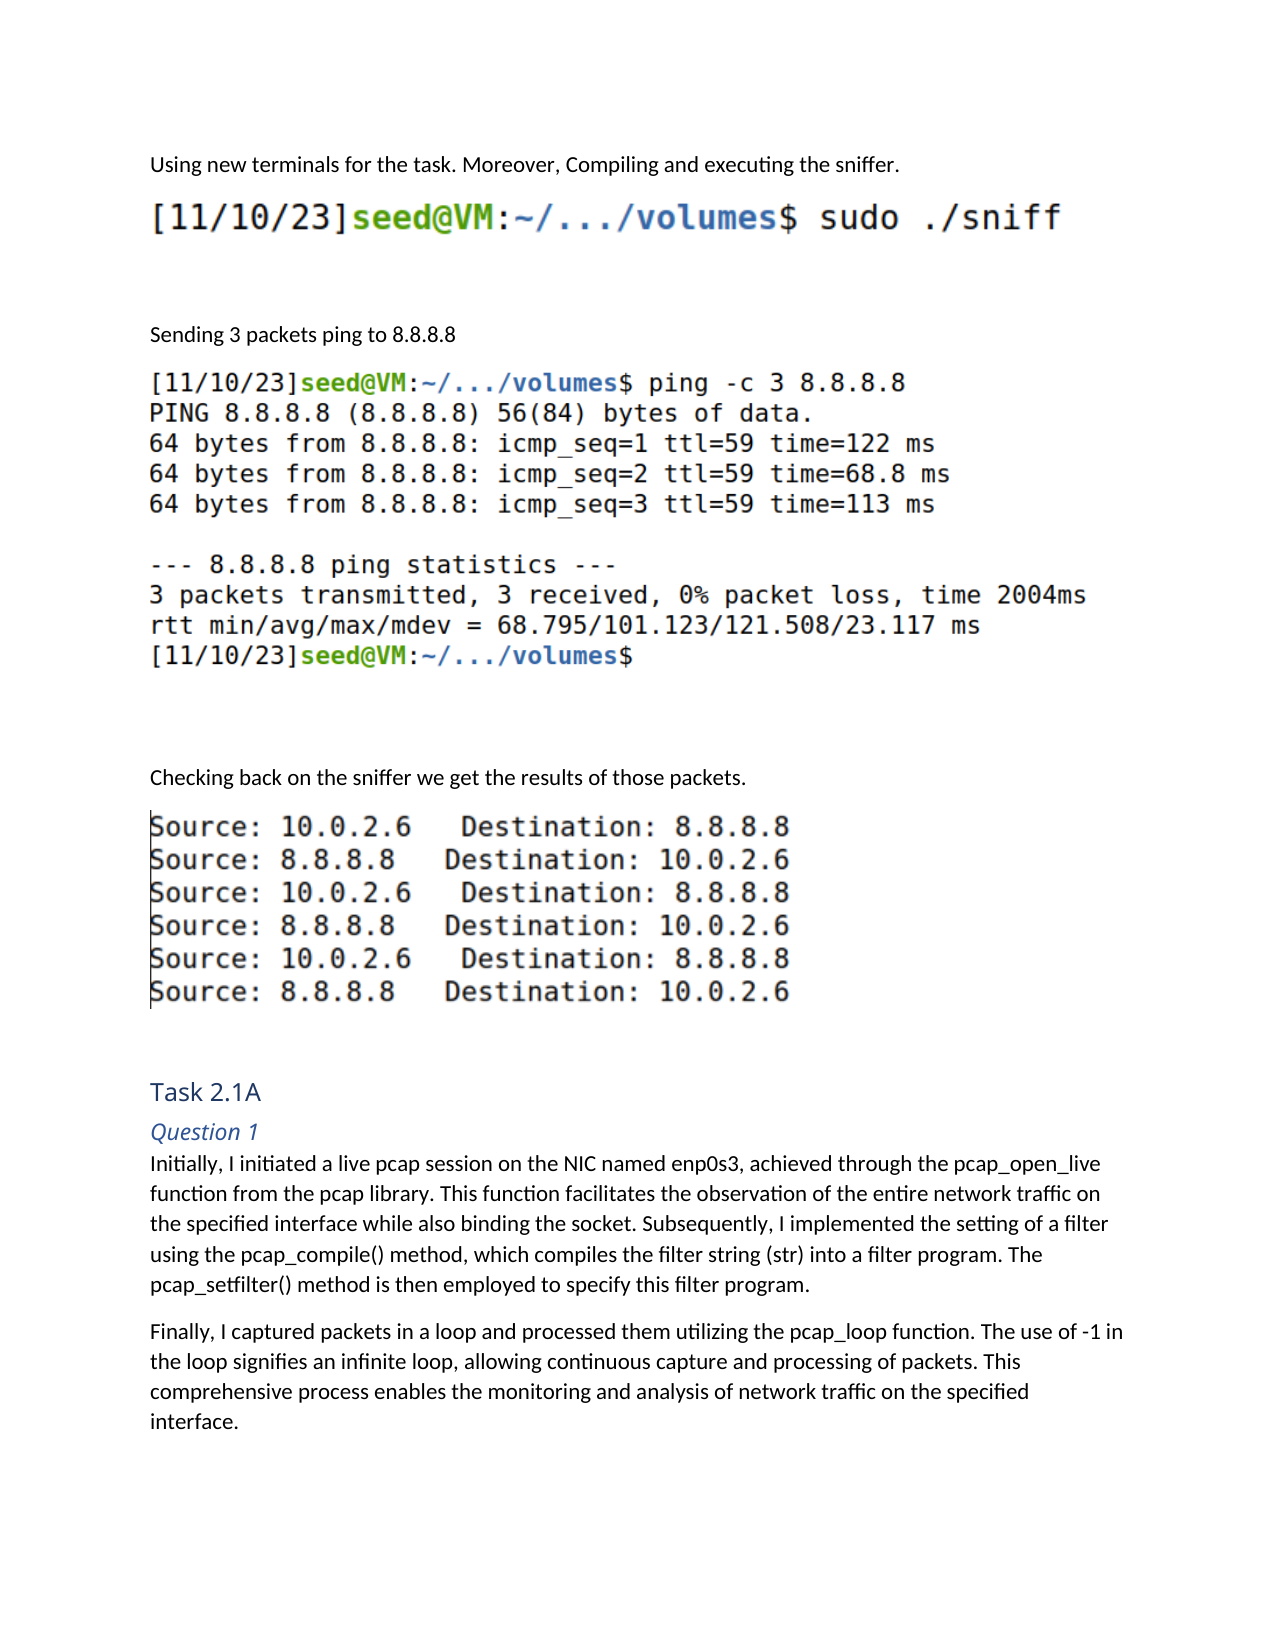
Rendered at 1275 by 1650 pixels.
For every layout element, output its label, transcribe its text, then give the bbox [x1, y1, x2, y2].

subtitle Task 2.1A [150, 1074, 1125, 1108]
text Sending 3 packets ping to 8.8.8.8 [150, 320, 1125, 348]
text Initially, I initiated a live pcap session on the NIC named enp0s3, achieved through the pcap_open_live function from the pcap library. This function facilitates the observation of the entire network traffic on the specified interface while also binding the socket. Subsequently, I implemented the setting of a filter using the pcap_compile() method, which compiles the filter string (str) into a filter program. The pcap_setfilter() method is then employed to specify this filter program. [150, 1149, 1125, 1298]
picture [150, 367, 1125, 698]
text Using new terminals for the task. Moreover, Compiling and executing the sniffer. [150, 150, 1125, 178]
subtitle Question 1 [150, 1115, 1125, 1147]
text Checking back on the sniffer we get the results of those packets. [150, 763, 1125, 791]
picture [150, 196, 1108, 255]
text Finally, I captured packets in a loop and processed them utilizing the pcap_loop function. The use of -1 in the loop signifies an infinite loop, allowing continuous capture and processing of packets. This comprehensive process enables the monitoring and analysis of network traffic on the specified interface. [150, 1317, 1125, 1436]
picture [150, 810, 952, 1009]
